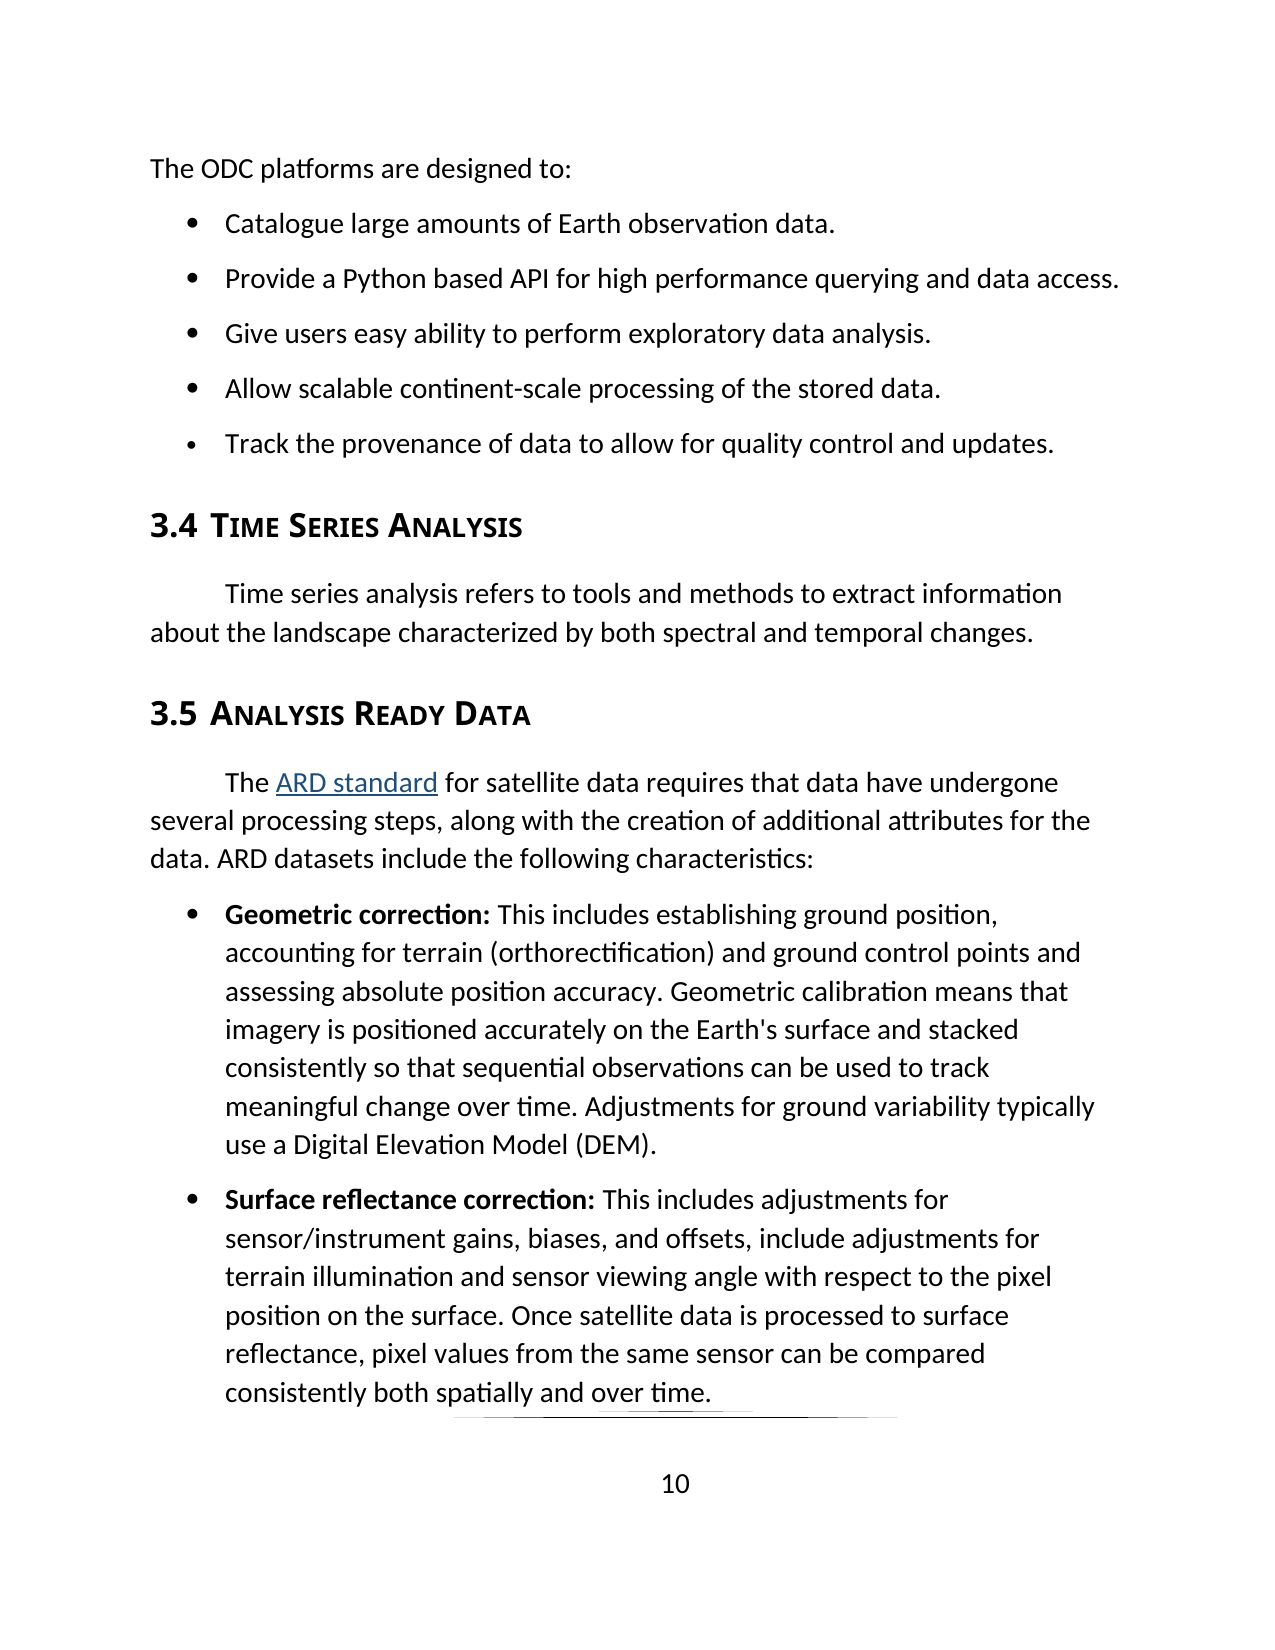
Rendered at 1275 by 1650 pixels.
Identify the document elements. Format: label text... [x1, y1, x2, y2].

subtitle Time Series Analysis [150, 501, 1125, 547]
list Catalogue large amounts of Earth observation data. [187, 205, 1125, 241]
text The ODC platforms are designed to: [150, 150, 1125, 186]
list Surface reflectance correction: This includes adjustments for sensor/instrument gains, biases, and offsets, include adjustments for terrain illumination and sensor viewing angle with respect to the pixel position on the surface. Once satellite data is processed to surface reflectance, pixel values from the same sensor can be compared consistently both spatially and over time. [187, 1181, 1125, 1409]
list Allow scalable continent-scale processing of the stored data. [187, 370, 1125, 406]
text Time series analysis refers to tools and methods to extract information about the landscape characterized by both spectral and temporal changes. [150, 575, 1125, 649]
list Track the provenance of data to allow for quality control and updates. [187, 426, 1125, 461]
list Geometric correction: This includes establishing ground position, accounting for terrain (orthorectification) and ground control points and assessing absolute position accuracy. Geometric calibration means that imagery is positioned accurately on the Earth's surface and stacked consistently so that sequential observations can be used to track meaningful change over time. Adjustments for ground variability typically use a Digital Elevation Model (DEM). [187, 896, 1125, 1162]
list Provide a Python based API for high performance querying and data access. [187, 260, 1125, 296]
list Give users easy ability to perform exploratory data analysis. [187, 315, 1125, 351]
text The ARD standard for satellite data requires that data have undergone several processing steps, along with the creation of additional attributes for the data. ARD datasets include the following characteristics: [150, 764, 1125, 876]
subtitle Analysis Ready Data [150, 690, 1125, 735]
